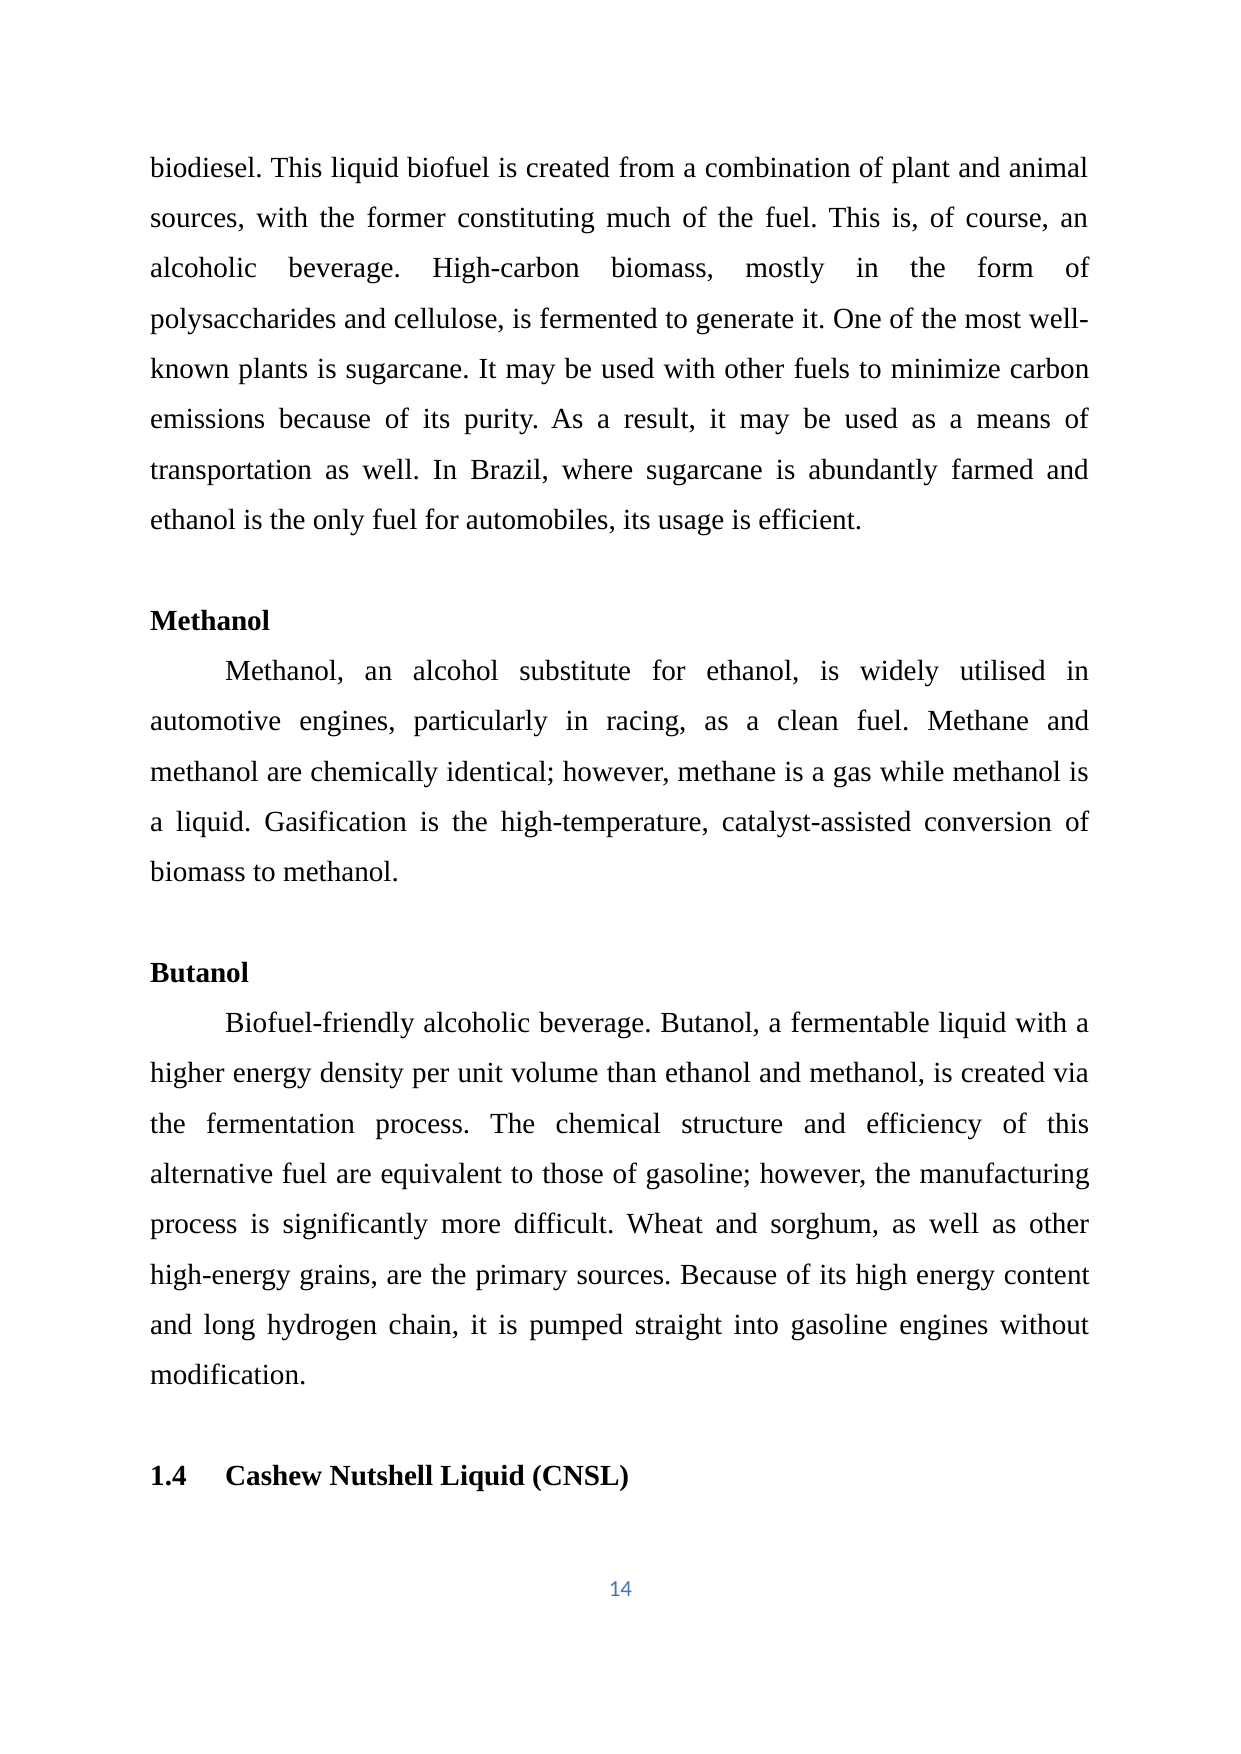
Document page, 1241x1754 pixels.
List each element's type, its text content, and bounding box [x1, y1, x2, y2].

text Methanol, an alcohol substitute for ethanol, is widely utilised in automotive engines, particularly in racing, as a clean fuel. Methane and methanol are chemically identical; however, methane is a gas while methanol is a liquid. Gasification is the high-temperature, catalyst-assisted conversion of biomass to methanol. [150, 653, 1090, 888]
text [150, 150, 1090, 536]
text Butanol [150, 955, 1090, 988]
text Biofuel-friendly alcoholic beverage. Butanol, a fermentable liquid with a higher energy density per unit volume than ethanol and methanol, is created via the fermentation process. The chemical structure and efficiency of this alternative fuel are equivalent to those of gasoline; however, the manufacturing process is significantly more difficult. Wheat and sorghum, as well as other high-energy grains, are the primary sources. Because of its high energy content and long hydrogen chain, it is pumped straight into gasoline engines without modification. [150, 1005, 1090, 1391]
list Cashew Nutshell Liquid (CNSL) [150, 1458, 1090, 1492]
text Methanol [150, 603, 1090, 636]
